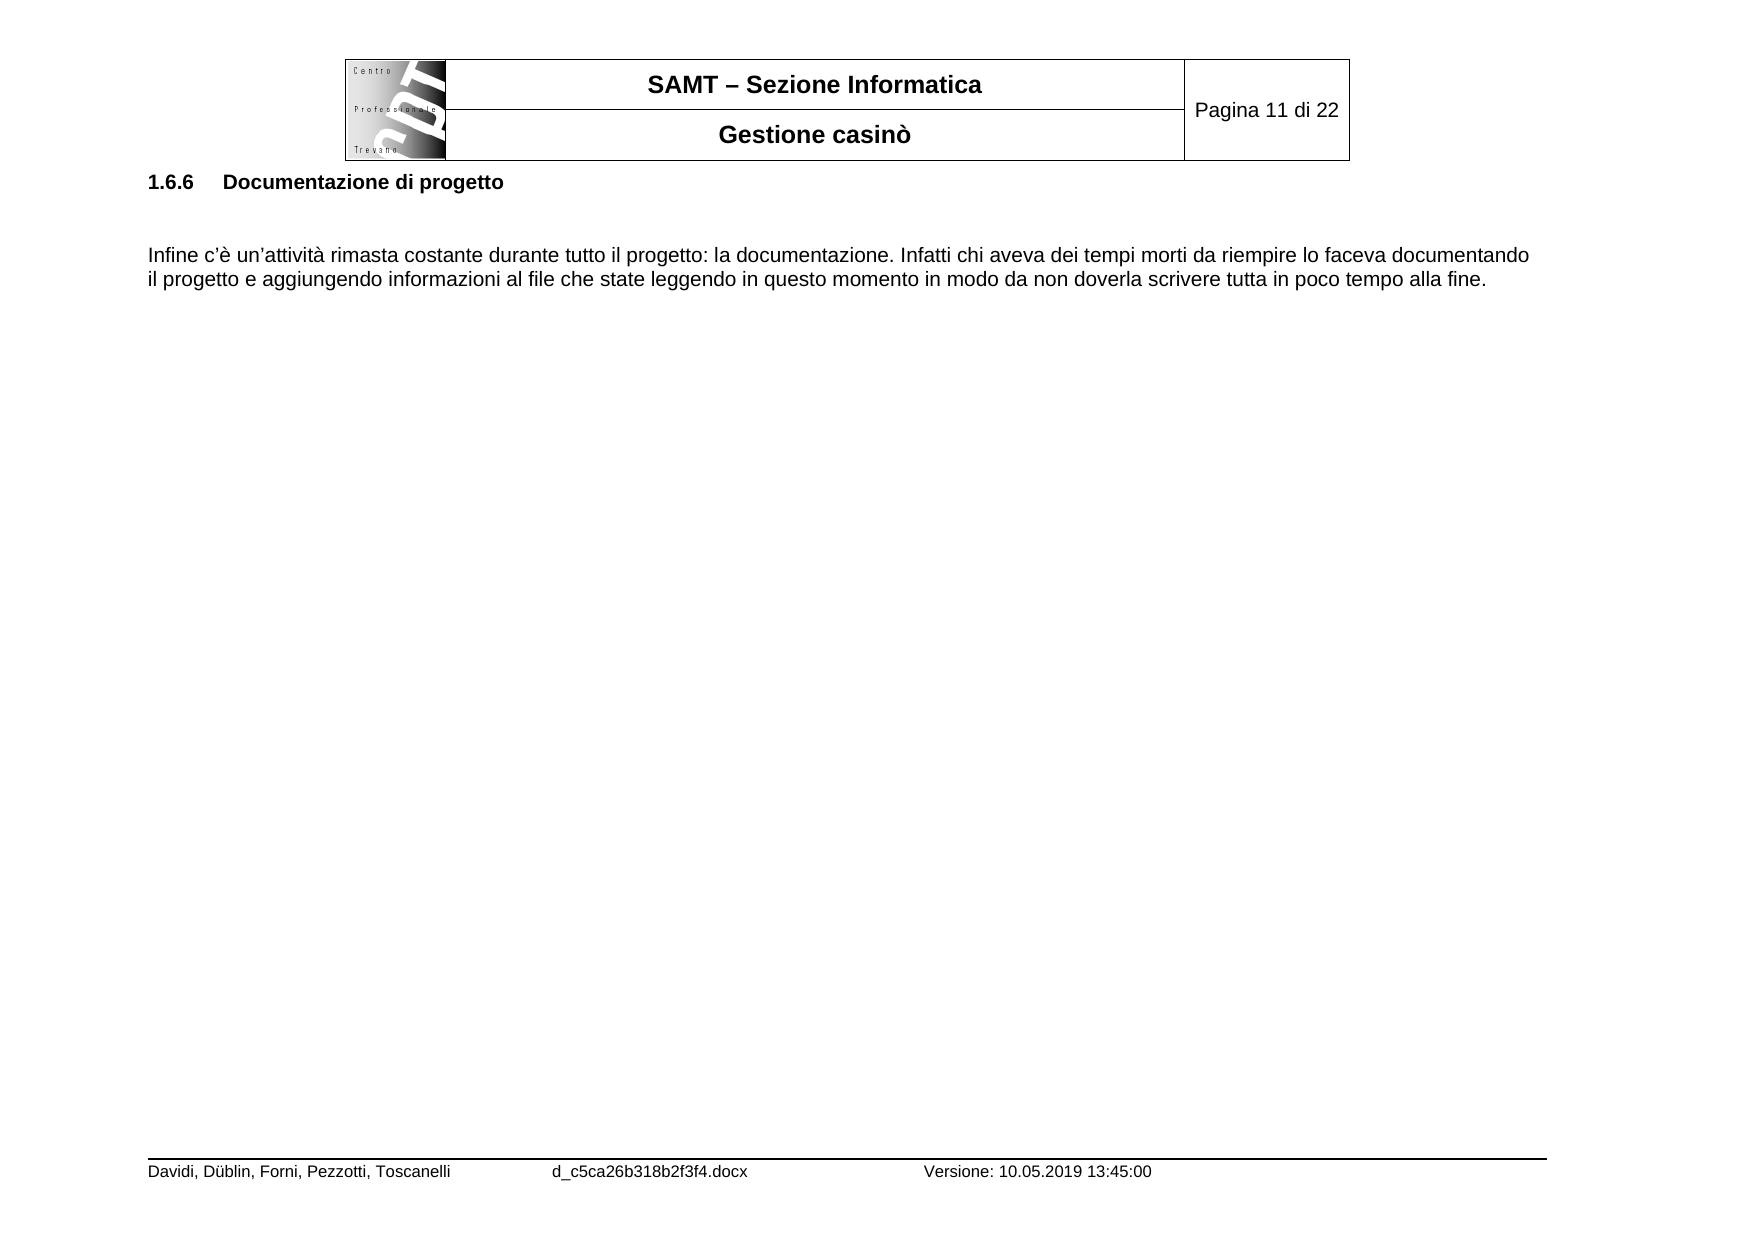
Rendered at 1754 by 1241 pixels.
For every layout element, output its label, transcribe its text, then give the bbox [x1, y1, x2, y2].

subtitle Documentazione di progetto [148, 170, 1547, 194]
text Infine c’è un’attività rimasta costante durante tutto il progetto: la documentazione. Infatti chi aveva dei tempi morti da riempire lo faceva documentando il progetto e aggiungendo informazioni al file che state leggendo in questo momento in modo da non doverla scrivere tutta in poco tempo alla fine. [148, 243, 1547, 291]
picture [346, 60, 445, 159]
